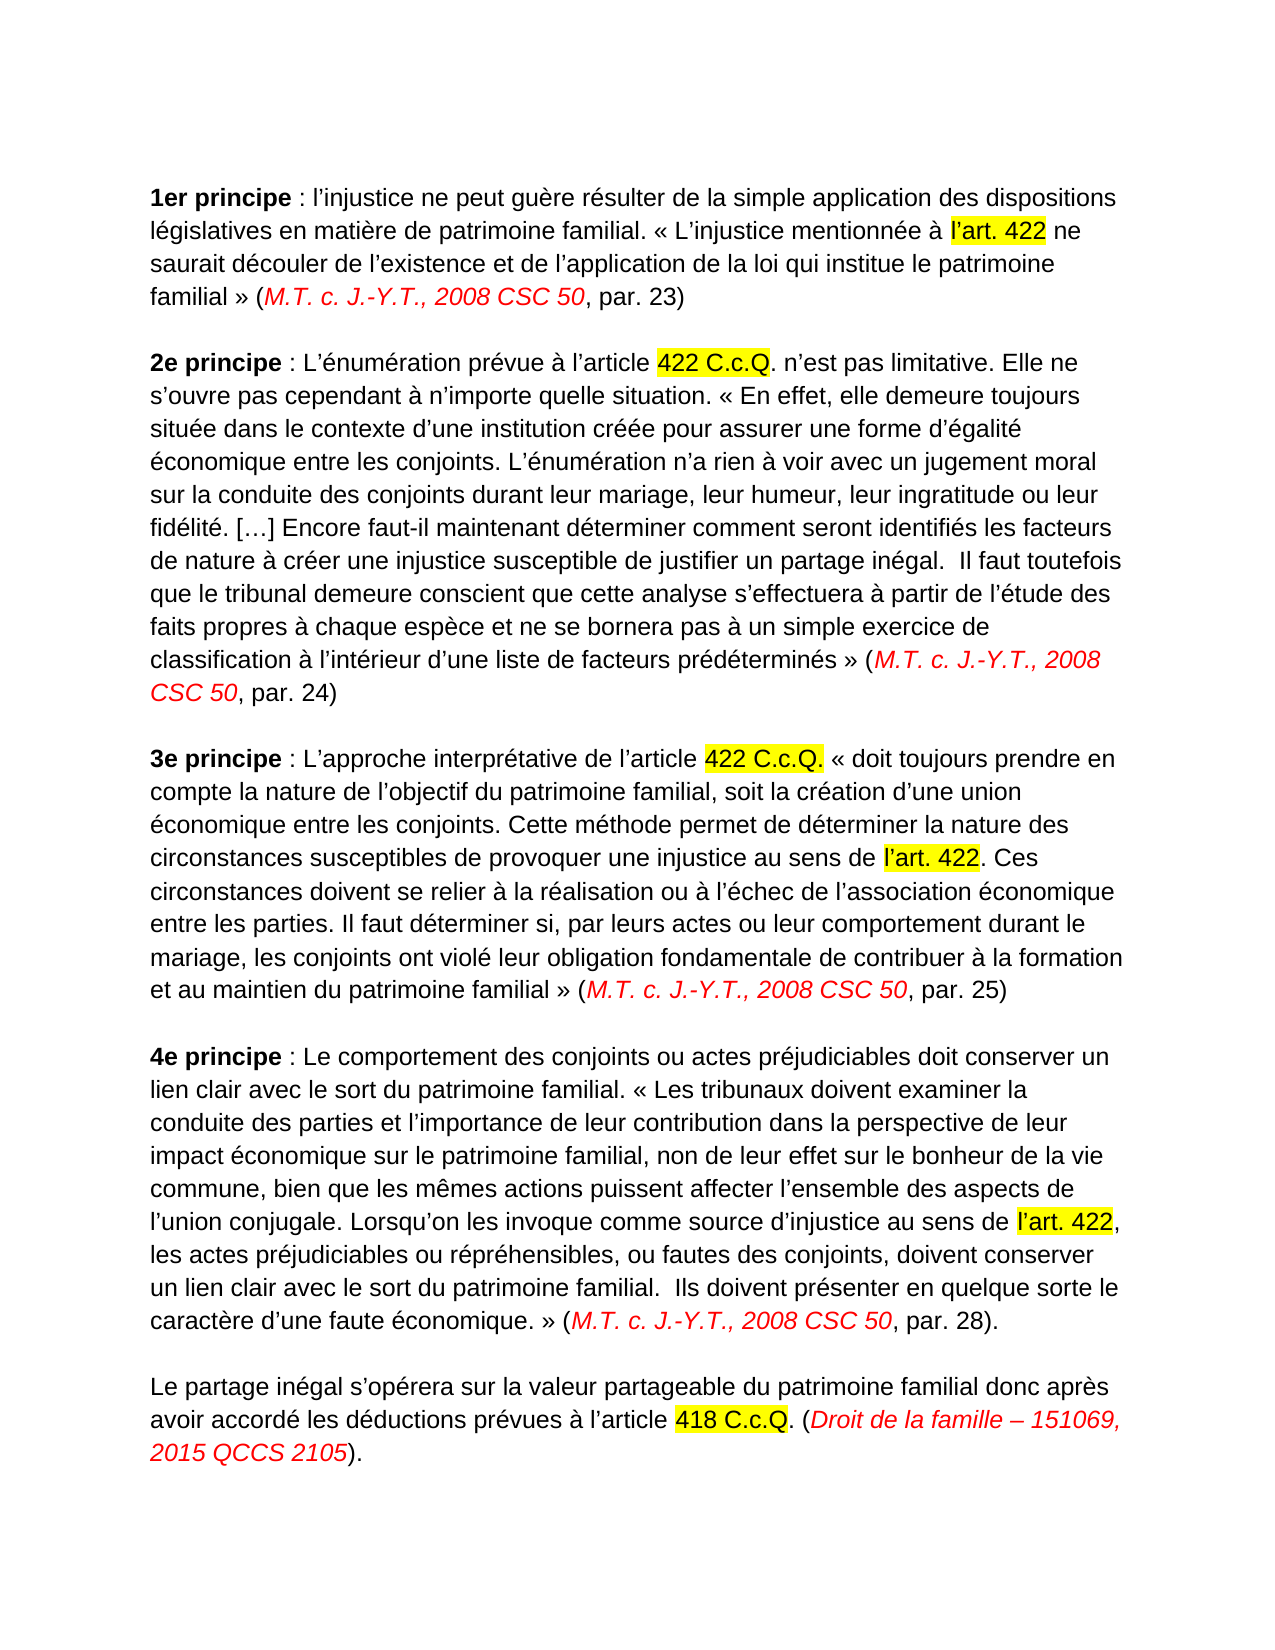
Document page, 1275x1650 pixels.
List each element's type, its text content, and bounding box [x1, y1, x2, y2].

text 4e principe : Le comportement des conjoints ou actes préjudiciables doit conserver un lien clair avec le sort du patrimoine familial. « Les tribunaux doivent examiner la conduite des parties et l’importance de leur contribution dans la perspective de leur impact économique sur le patrimoine familial, non de leur effet sur le bonheur de la vie commune, bien que les mêmes actions puissent affecter l’ensemble des aspects de l’union conjugale. Lorsqu’on les invoque comme source d’injustice au sens de l’art. 422, les actes préjudiciables ou répréhensibles, ou fautes des conjoints, doivent conserver un lien clair avec le sort du patrimoine familial. Ils doivent présenter en quelque sorte le caractère d’une faute économique. » (M.T. c. J.-Y.T., 2008 CSC 50, par. 28). [150, 1042, 1125, 1334]
text 1er principe : l’injustice ne peut guère résulter de la simple application des dispositions législatives en matière de patrimoine familial. « L’injustice mentionnée à l’art. 422 ne saurait découler de l’existence et de l’application de la loi qui institue le patrimoine familial » (M.T. c. J.-Y.T., 2008 CSC 50, par. 23) [150, 183, 1125, 311]
text 2e principe : L’énumération prévue à l’article 422 C.c.Q. n’est pas limitative. Elle ne s’ouvre pas cependant à n’importe quelle situation. « En effet, elle demeure toujours située dans le contexte d’une institution créée pour assurer une forme d’égalité économique entre les conjoints. L’énumération n’a rien à voir avec un jugement moral sur la conduite des conjoints durant leur mariage, leur humeur, leur ingratitude ou leur fidélité. […] Encore faut-il maintenant déterminer comment seront identifiés les facteurs de nature à créer une injustice susceptible de justifier un partage inégal. Il faut toutefois que le tribunal demeure conscient que cette analyse s’effectuera à partir de l’étude des faits propres à chaque espèce et ne se bornera pas à un simple exercice de classification à l’intérieur d’une liste de facteurs prédéterminés » (M.T. c. J.-Y.T., 2008 CSC 50, par. 24) [150, 348, 1125, 707]
text 3e principe : L’approche interprétative de l’article 422 C.c.Q. « doit toujours prendre en compte la nature de l’objectif du patrimoine familial, soit la création d’une union économique entre les conjoints. Cette méthode permet de déterminer la nature des circonstances susceptibles de provoquer une injustice au sens de l’art. 422. Ces circonstances doivent se relier à la réalisation ou à l’échec de l’association économique entre les parties. Il faut déterminer si, par leurs actes ou leur comportement durant le mariage, les conjoints ont violé leur obligation fondamentale de contribuer à la formation et au maintien du patrimoine familial » (M.T. c. J.-Y.T., 2008 CSC 50, par. 25) [150, 744, 1125, 1004]
text Le partage inégal s’opérera sur la valeur partageable du patrimoine familial donc après avoir accordé les déductions prévues à l’article 418 C.c.Q. (Droit de la famille – 151069, 2015 QCCS 2105). [150, 1372, 1125, 1467]
